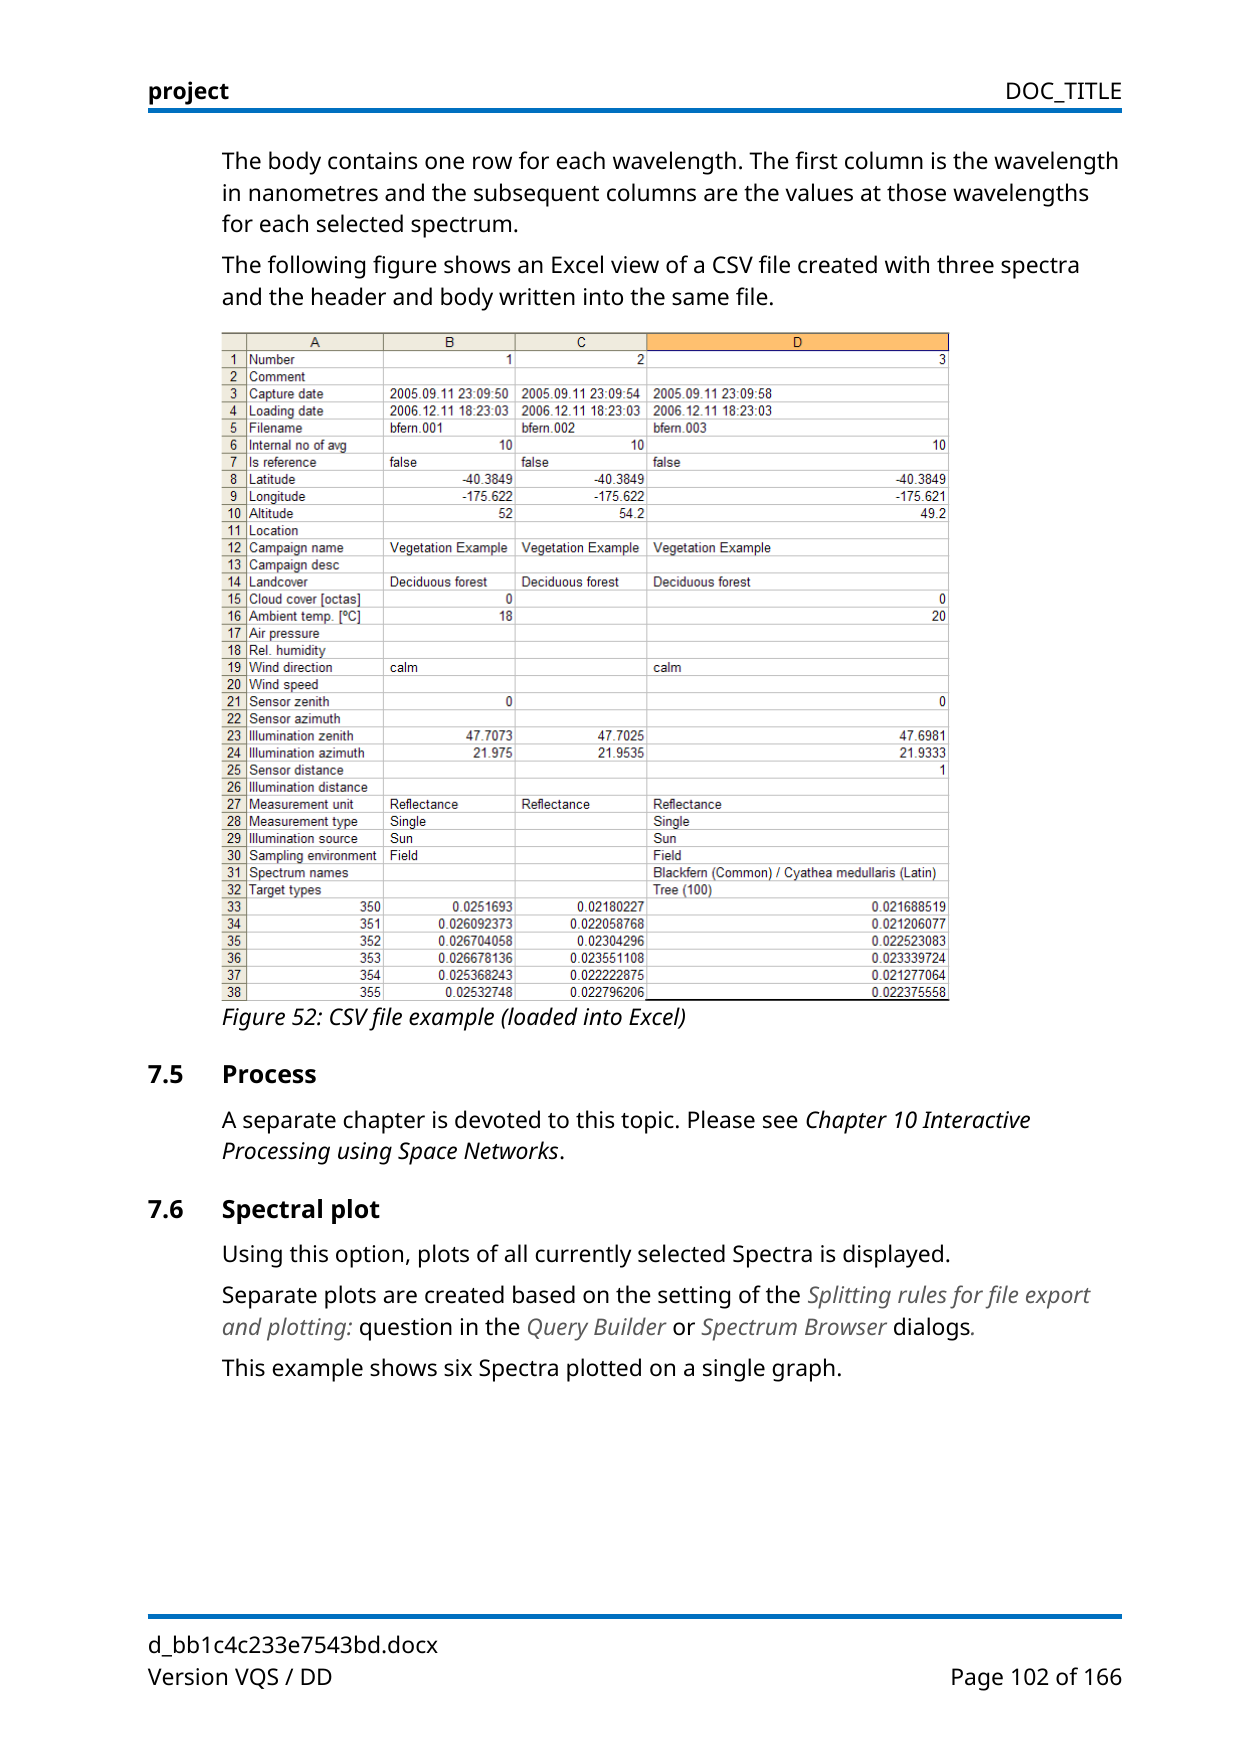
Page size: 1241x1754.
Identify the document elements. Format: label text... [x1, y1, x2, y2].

picture [221, 332, 950, 1001]
subtitle Process [148, 1057, 1122, 1091]
text Using this option, plots of all currently selected Spectra is displayed. [222, 1238, 1122, 1269]
text The body contains one row for each wavelength. The first column is the wavelength in nanometres and the subsequent columns are the values at those wavelengths for each selected spectrum. [222, 145, 1122, 239]
text This example shows six Spectra plotted on a single graph. [222, 1352, 1122, 1384]
text Separate plots are created based on the setting of the Splitting rules for file export and plotting: question in the Query Builder or Spectrum Browser dialogs. [222, 1279, 1122, 1342]
text The following figure shows an Excel view of a CSV file created with three spectra and the header and body written into the same file. [222, 249, 1122, 312]
subtitle Spectral plot [148, 1191, 1122, 1225]
